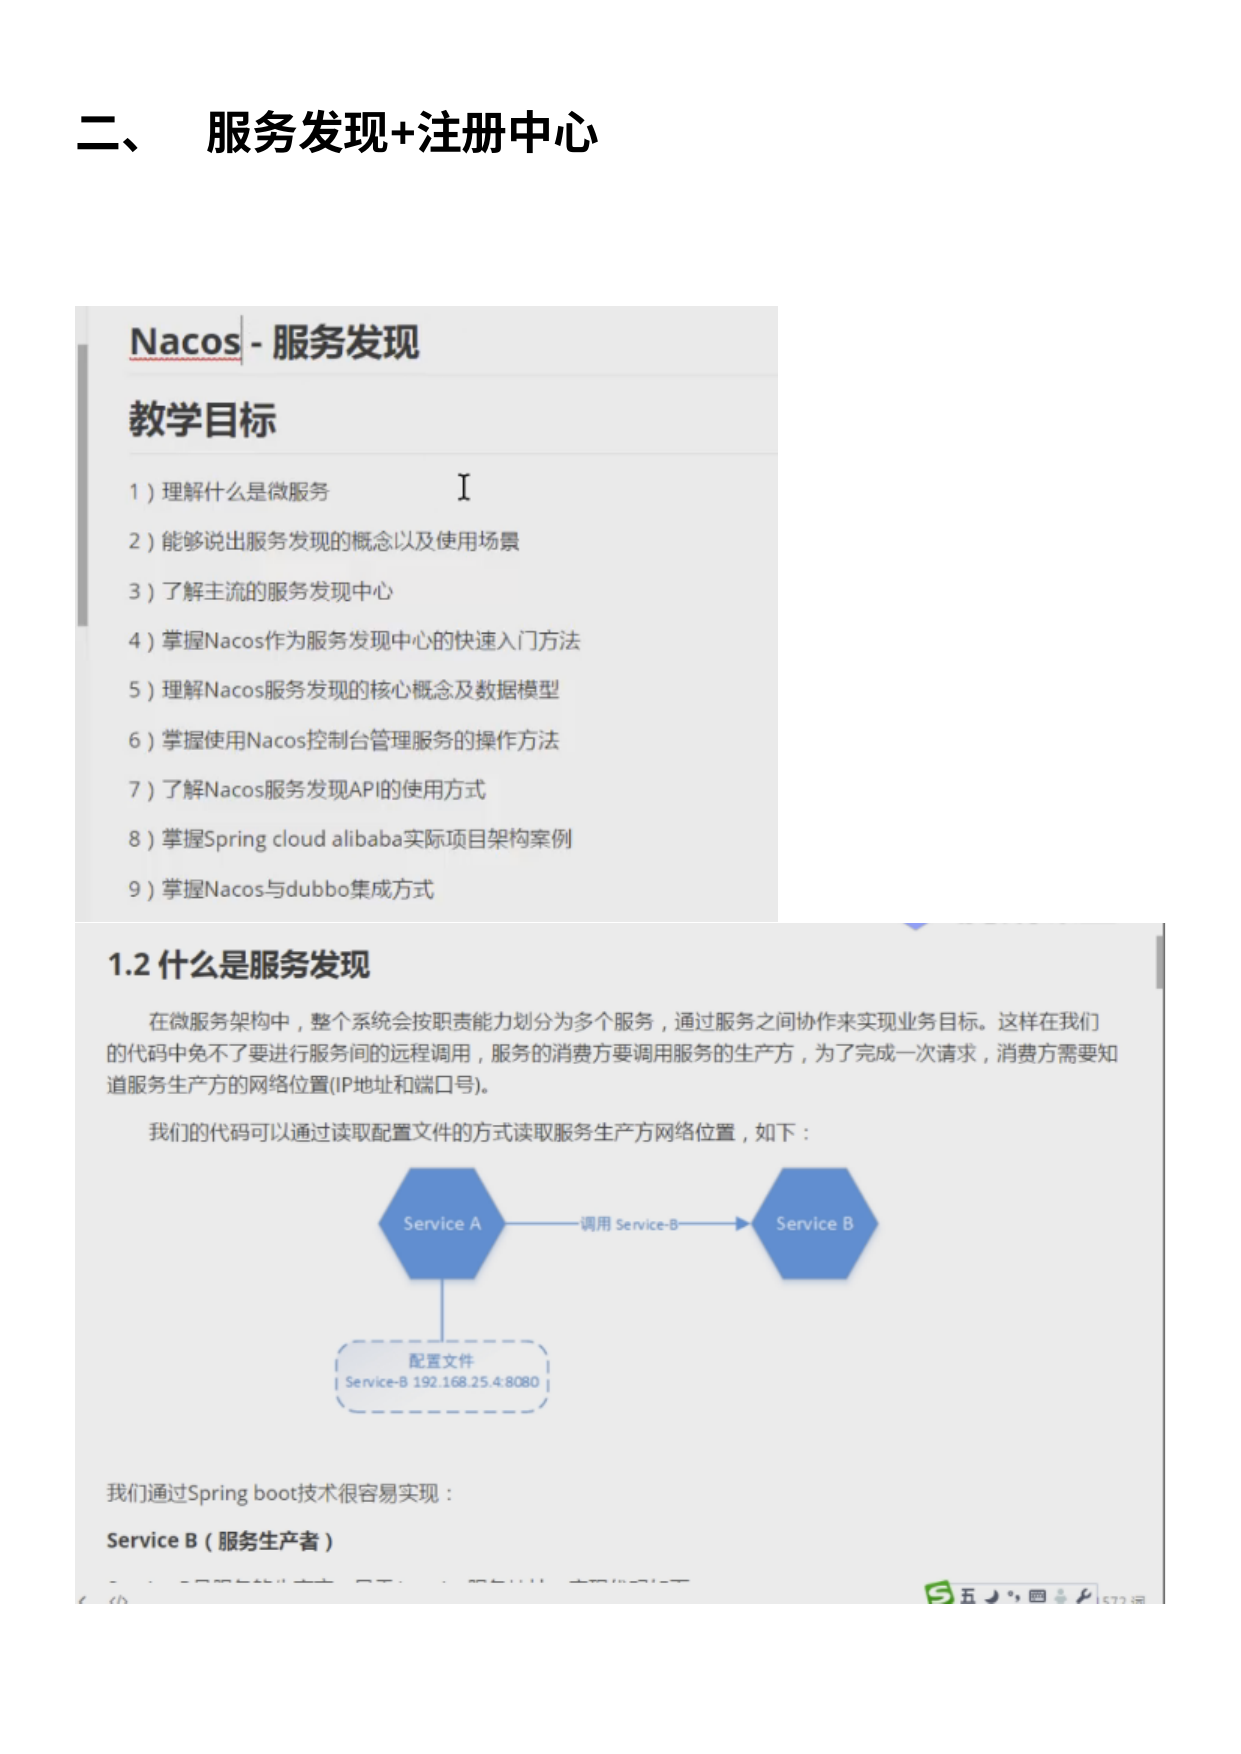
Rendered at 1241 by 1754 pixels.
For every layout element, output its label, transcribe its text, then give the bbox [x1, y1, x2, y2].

picture [75, 923, 1166, 1604]
subtitle 服务发现+注册中心 [75, 81, 1165, 178]
picture [75, 306, 778, 922]
